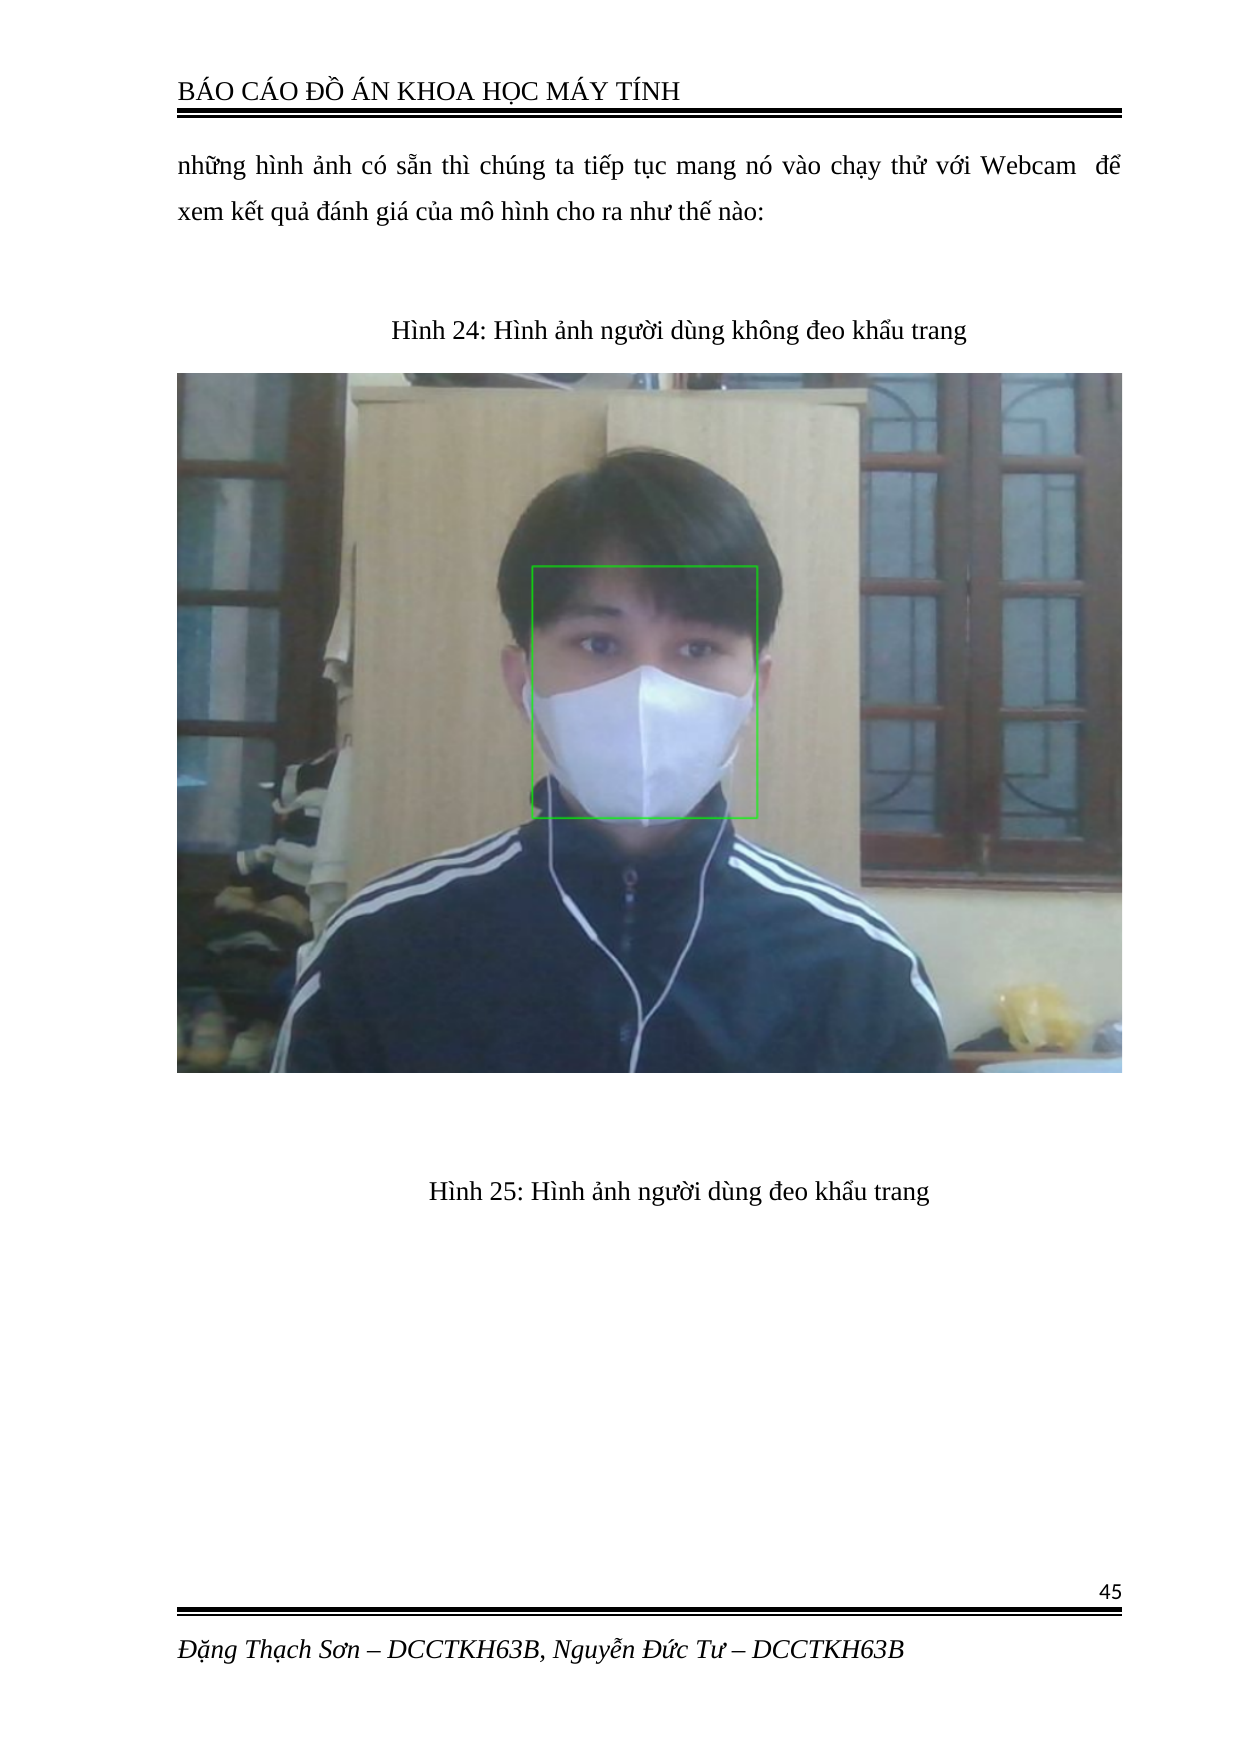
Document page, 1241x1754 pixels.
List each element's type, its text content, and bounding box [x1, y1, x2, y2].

text Hình 24: Hình ảnh người dùng không đeo khẩu trang [177, 314, 1122, 345]
text Hình 25: Hình ảnh người dùng đeo khẩu trang [177, 1175, 1122, 1207]
picture [177, 373, 1123, 1073]
text Sau khỉ đưa vào Test với những hình ảnh có sẵn thì chúng ta tiếp tục mang nó vào chạy thử với Webcam để xem kết quả đánh giá của mô hình cho ra như thế nào: [177, 149, 1122, 227]
